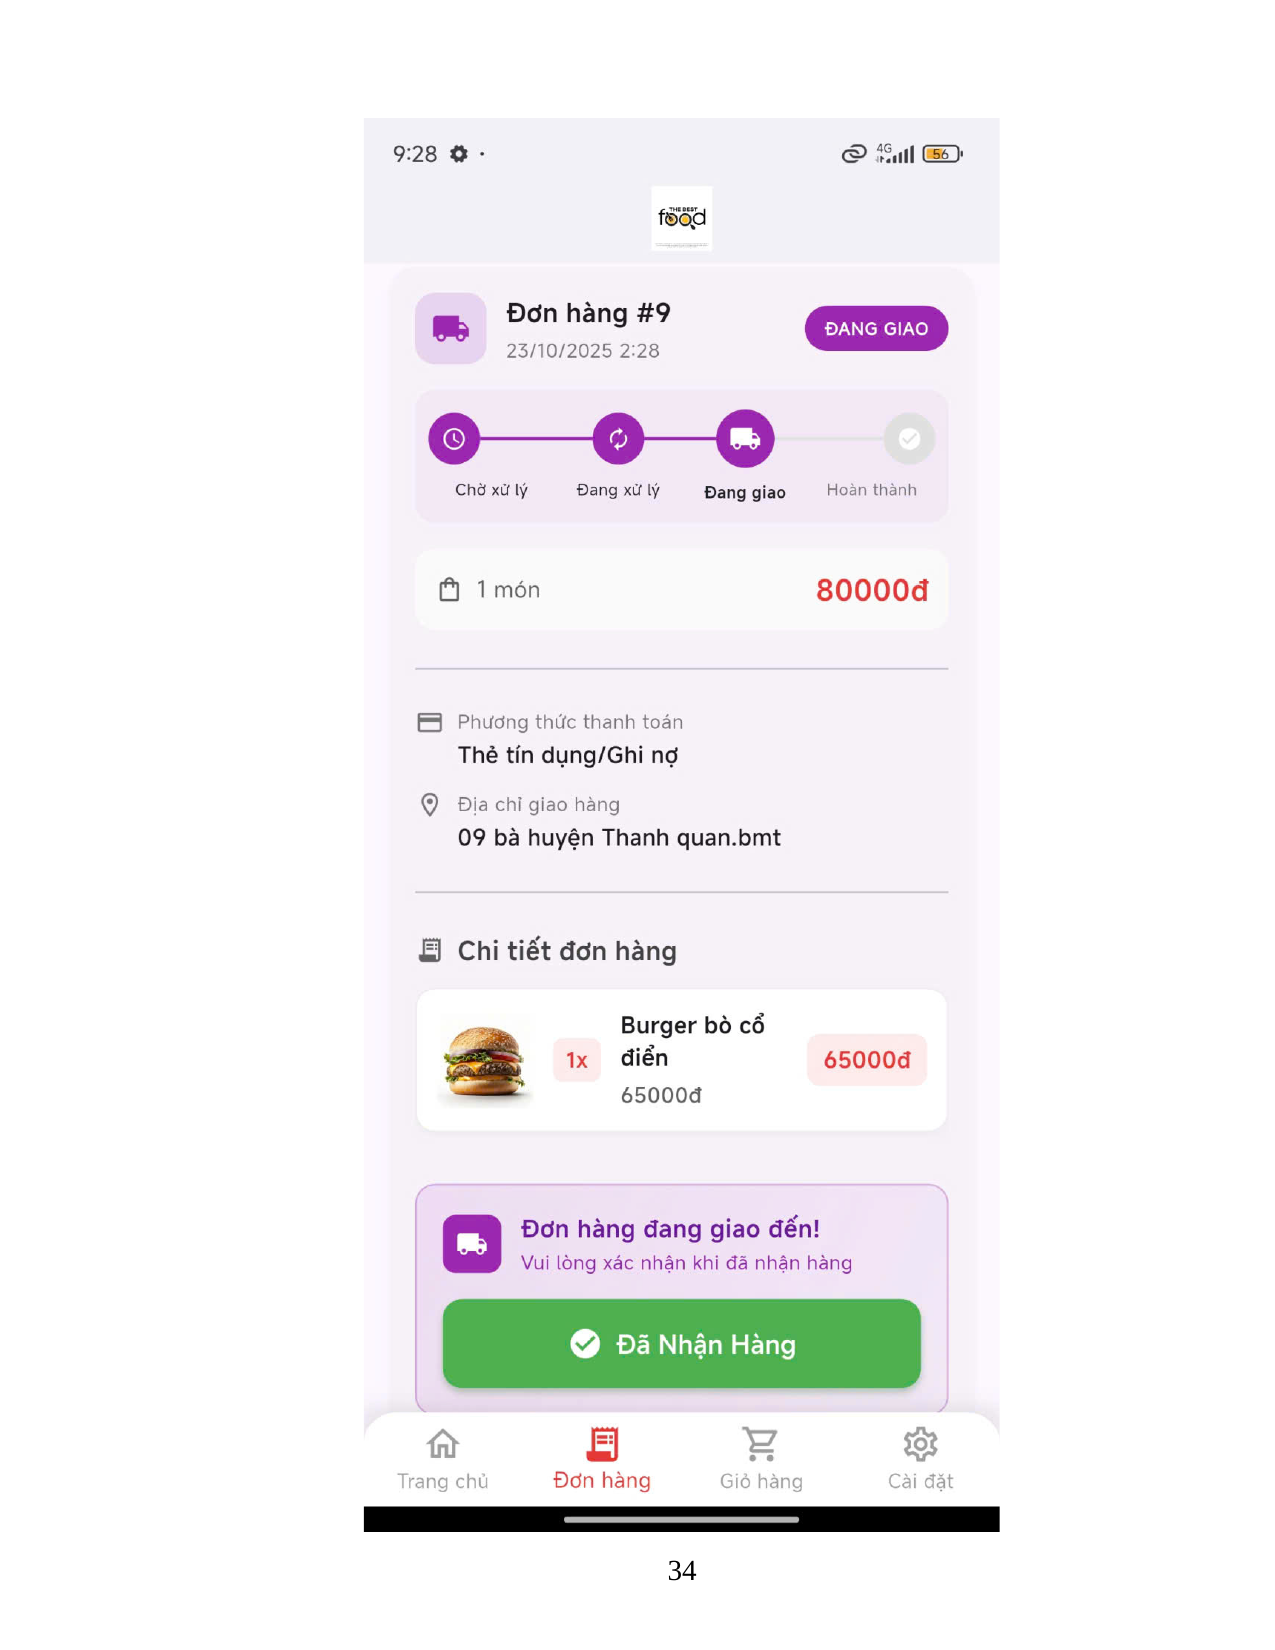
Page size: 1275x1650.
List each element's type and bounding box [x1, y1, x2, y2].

picture [363, 118, 1000, 1532]
